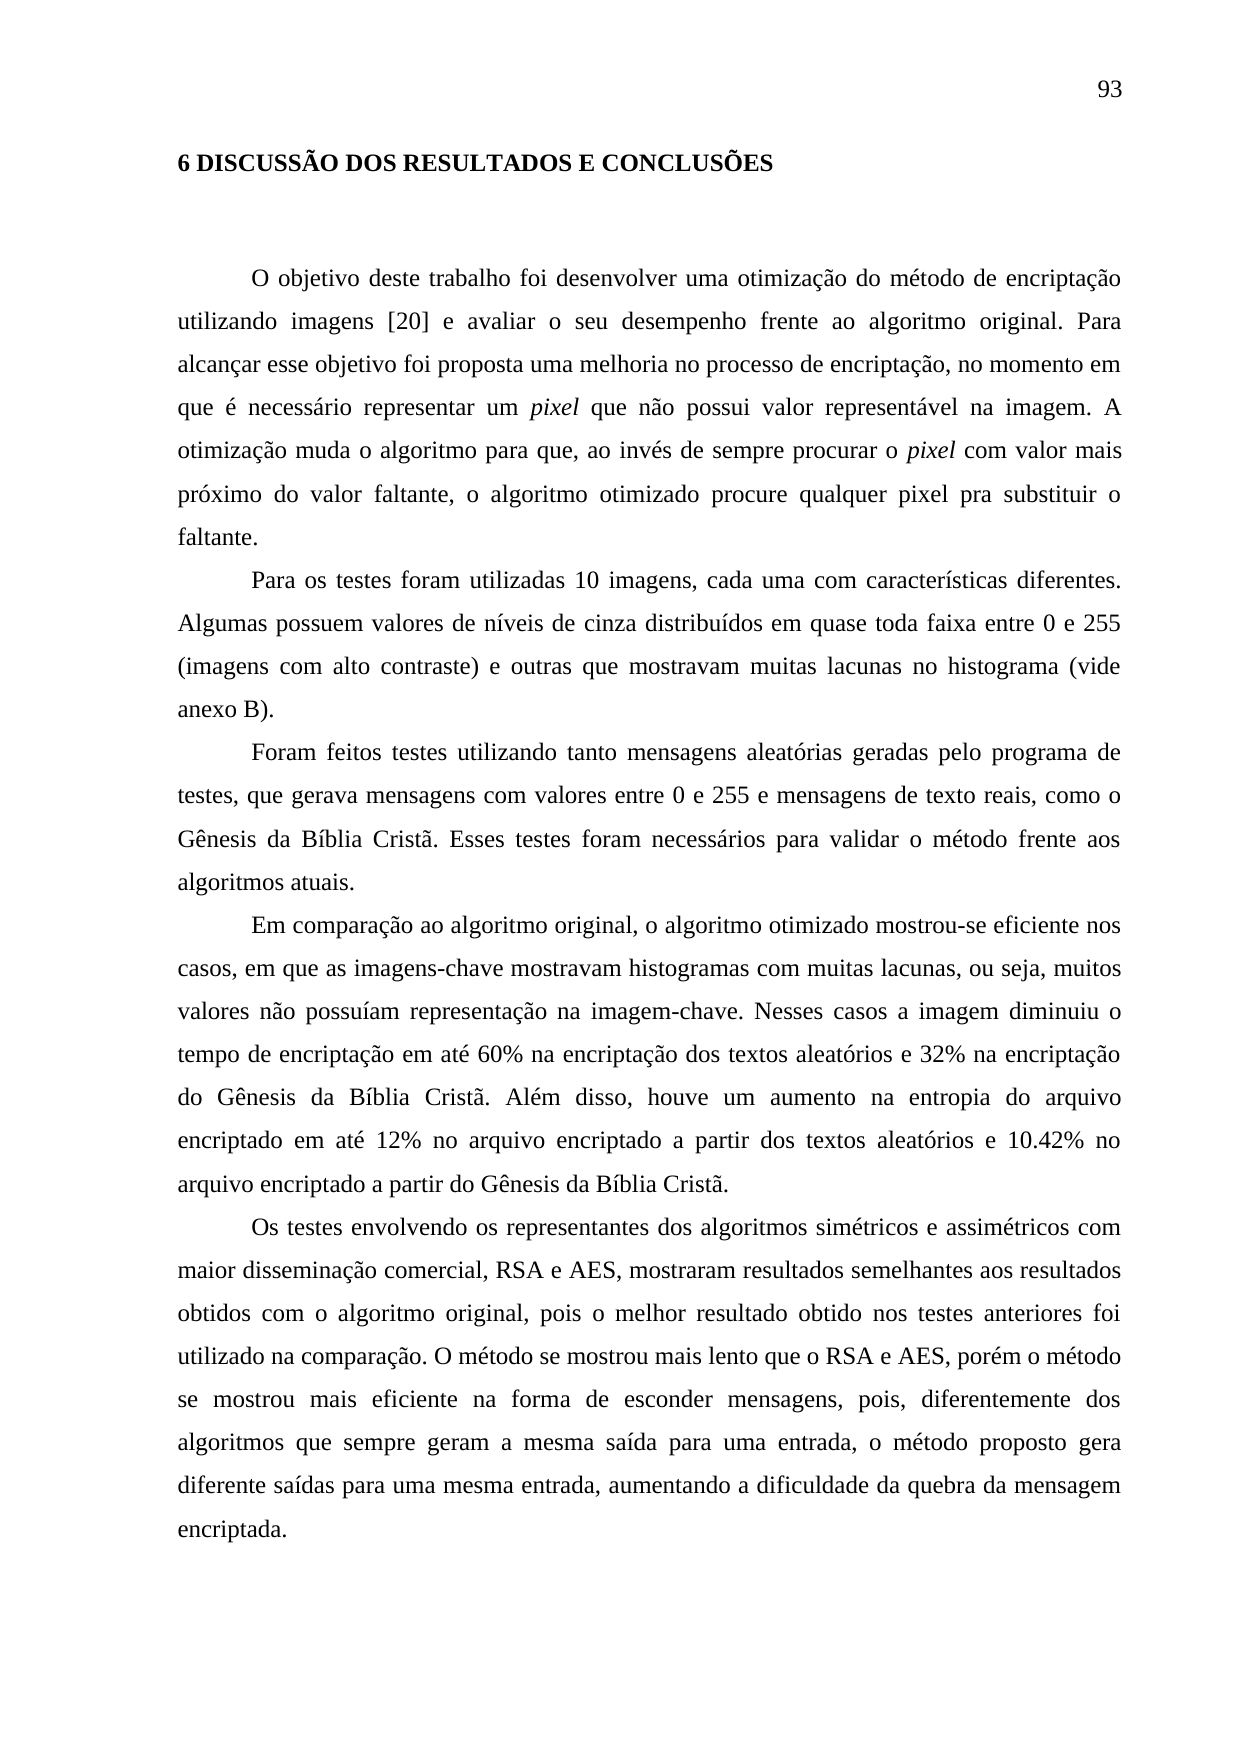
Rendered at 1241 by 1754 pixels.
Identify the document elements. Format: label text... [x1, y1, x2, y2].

text Em comparação ao algoritmo original, o algoritmo otimizado mostrou-se eficiente nos casos, em que as imagens-chave mostravam histogramas com muitas lacunas, ou seja, muitos valores não possuíam representação na imagem-chave. Nesses casos a imagem diminuiu o tempo de encriptação em até 60% na encriptação dos textos aleatórios e 32% na encriptação do Gênesis da Bíblia Cristã. Além disso, houve um aumento na entropia do arquivo encriptado em até 12% no arquivo encriptado a partir dos textos aleatórios e 10.42% no arquivo encriptado a partir do Gênesis da Bíblia Cristã. [177, 910, 1122, 1197]
text Para os testes foram utilizadas 10 imagens, cada uma com características diferentes. Algumas possuem valores de níveis de cinza distribuídos em quase toda faixa entre 0 e 255 (imagens com alto contraste) e outras que mostravam muitas lacunas no histograma (vide anexo B). [177, 565, 1122, 723]
text Foram feitos testes utilizando tanto mensagens aleatórias geradas pelo programa de testes, que gerava mensagens com valores entre 0 e 255 e mensagens de texto reais, como o Gênesis da Bíblia Cristã. Esses testes foram necessários para validar o método frente aos algoritmos atuais. [177, 737, 1122, 896]
subtitle 6 DISCUSSÃO DOS RESULTADOS E CONCLUSÕES [177, 148, 1122, 176]
text Os testes envolvendo os representantes dos algoritmos simétricos e assimétricos com maior disseminação comercial, RSA e AES, mostraram resultados semelhantes aos resultados obtidos com o algoritmo original, pois o melhor resultado obtido nos testes anteriores foi utilizado na comparação. O método se mostrou mais lento que o RSA e AES, porém o método se mostrou mais eficiente na forma de esconder mensagens, pois, diferentemente dos algoritmos que sempre geram a mesma saída para uma entrada, o método proposto gera diferente saídas para uma mesma entrada, aumentando a dificuldade da quebra da mensagem encriptada. [177, 1212, 1122, 1542]
text O objetivo deste trabalho foi desenvolver uma otimização do método de encriptação utilizando imagens e avaliar o seu desempenho frente ao algoritmo original. Para alcançar esse objetivo foi proposta uma melhoria no processo de encriptação, no momento em que é necessário representar um pixel que não possui valor representável na imagem. A otimização muda o algoritmo para que, ao invés de sempre procurar o pixel com valor mais próximo do valor faltante, o algoritmo otimizado procure qualquer pixel pra substituir o faltante. [177, 263, 1122, 551]
